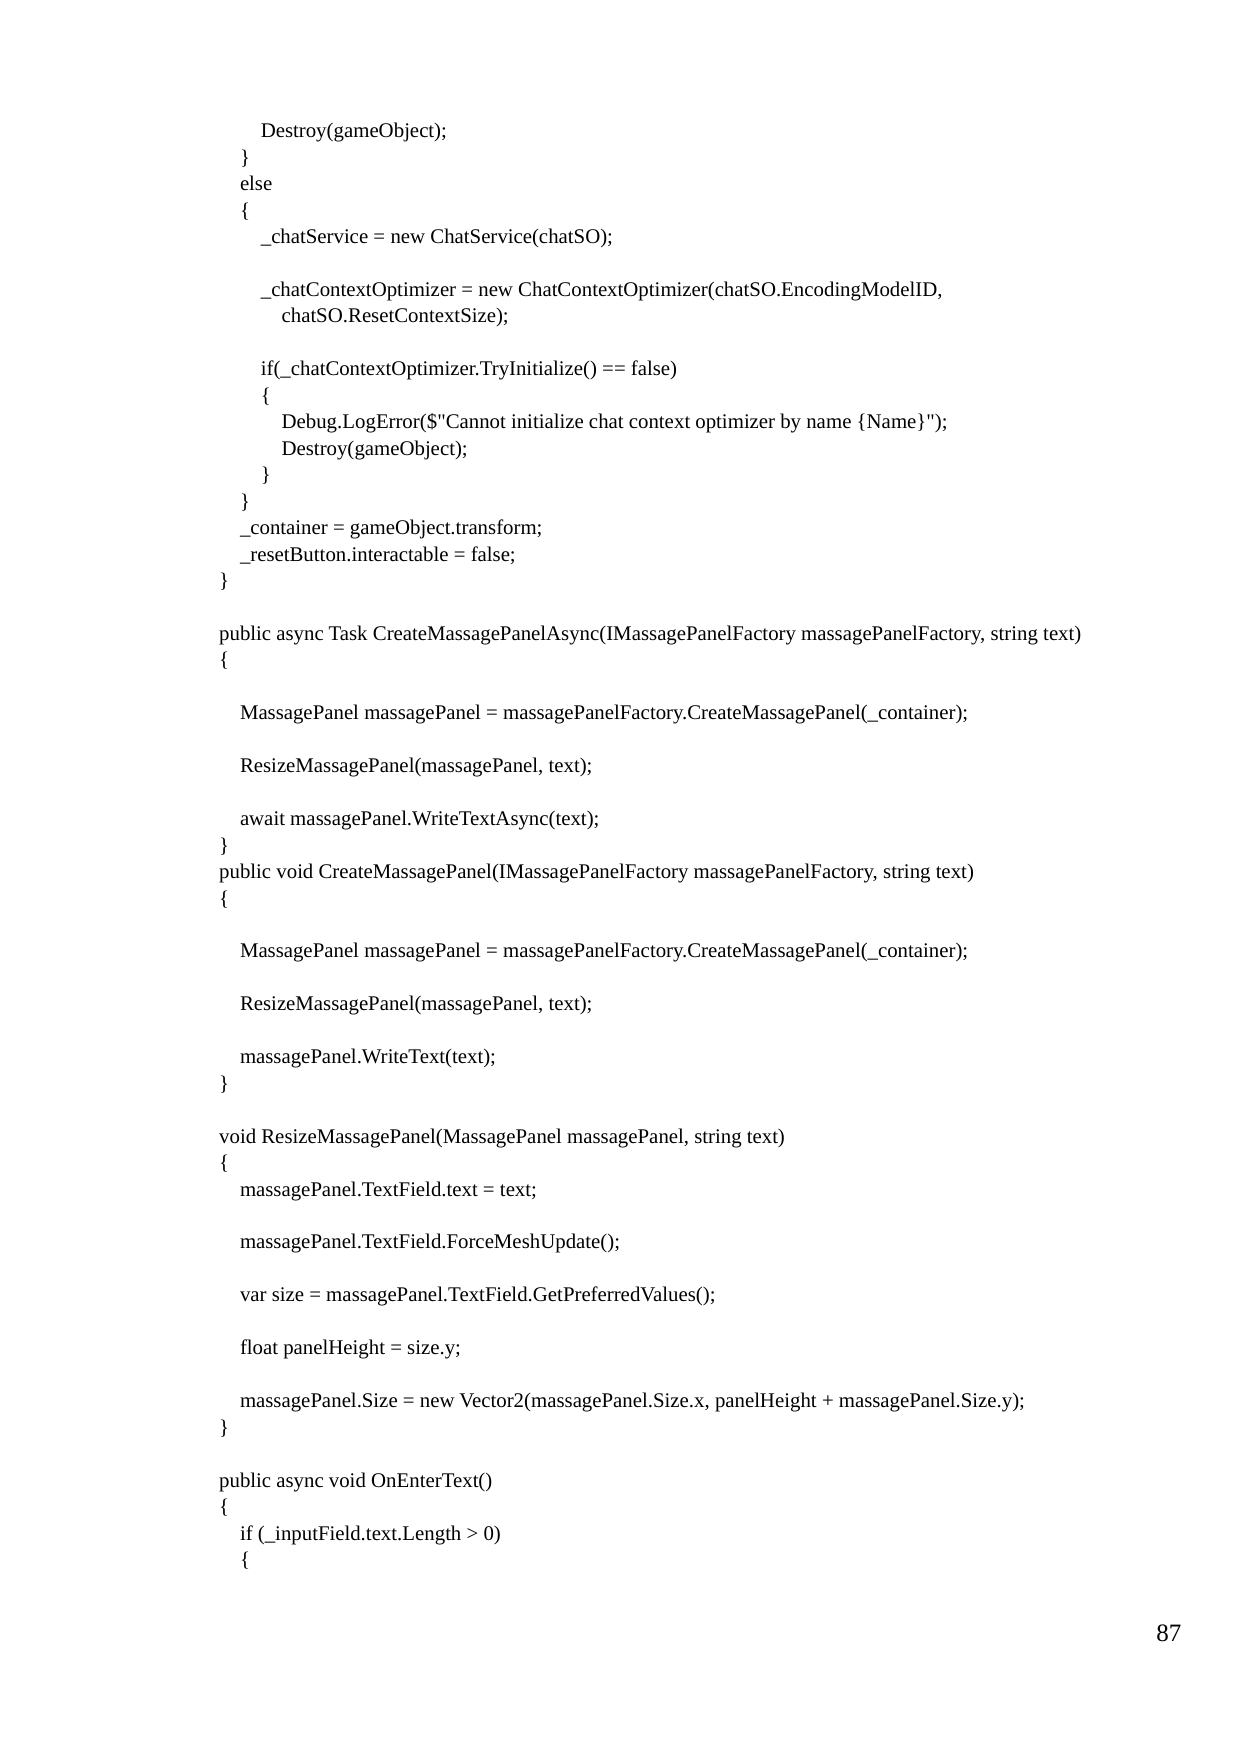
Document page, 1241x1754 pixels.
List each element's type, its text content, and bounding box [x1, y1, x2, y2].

text } [177, 488, 1181, 513]
text ResizeMassagePanel(massagePanel, text); [177, 753, 1181, 777]
text { [177, 383, 1181, 407]
text { [177, 1494, 1181, 1518]
text { [177, 1547, 1181, 1571]
text { [177, 197, 1181, 222]
text { [177, 1150, 1181, 1174]
text _chatService = new ChatService(chatSO); [177, 224, 1181, 248]
text public async void OnEnterText() [177, 1467, 1181, 1492]
text _container = gameObject.transform; [177, 515, 1181, 539]
text chatSO.ResetContextSize); [177, 303, 1181, 327]
text void ResizeMassagePanel(MassagePanel massagePanel, string text) [177, 1123, 1181, 1148]
text var size = massagePanel.TextField.GetPreferredValues(); [177, 1282, 1181, 1306]
text Destroy(gameObject); [177, 118, 1181, 142]
text } [177, 144, 1181, 169]
text } [177, 1071, 1181, 1095]
text MassagePanel massagePanel = massagePanelFactory.CreateMassagePanel(_container); [177, 938, 1181, 962]
text } [177, 1414, 1181, 1439]
text public async Task CreateMassagePanelAsync(IMassagePanelFactory massagePanelFactory, string text) [177, 621, 1181, 645]
text _chatContextOptimizer = new ChatContextOptimizer(chatSO.EncodingModelID, [177, 277, 1181, 301]
text ResizeMassagePanel(massagePanel, text); [177, 991, 1181, 1015]
text if (_inputField.text.Length > 0) [177, 1520, 1181, 1544]
text MassagePanel massagePanel = massagePanelFactory.CreateMassagePanel(_container); [177, 700, 1181, 724]
text { [177, 647, 1181, 671]
text Debug.LogError($"Cannot initialize chat context optimizer by name {Name}"); [177, 409, 1181, 433]
text } [177, 568, 1181, 592]
text public void CreateMassagePanel(IMassagePanelFactory massagePanelFactory, string text) [177, 859, 1181, 883]
text } [177, 462, 1181, 486]
text massagePanel.TextField.text = text; [177, 1176, 1181, 1201]
text Destroy(gameObject); [177, 436, 1181, 460]
text massagePanel.Size = new Vector2(massagePanel.Size.x, panelHeight + massagePanel.Size.y); [177, 1388, 1181, 1412]
text massagePanel.TextField.ForceMeshUpdate(); [177, 1229, 1181, 1253]
text else [177, 171, 1181, 195]
text await massagePanel.WriteTextAsync(text); [177, 806, 1181, 830]
text { [177, 885, 1181, 909]
text _resetButton.interactable = false; [177, 541, 1181, 566]
text } [177, 832, 1181, 857]
text if(_chatContextOptimizer.TryInitialize() == false) [177, 356, 1181, 380]
text massagePanel.WriteText(text); [177, 1044, 1181, 1068]
text float panelHeight = size.y; [177, 1335, 1181, 1359]
